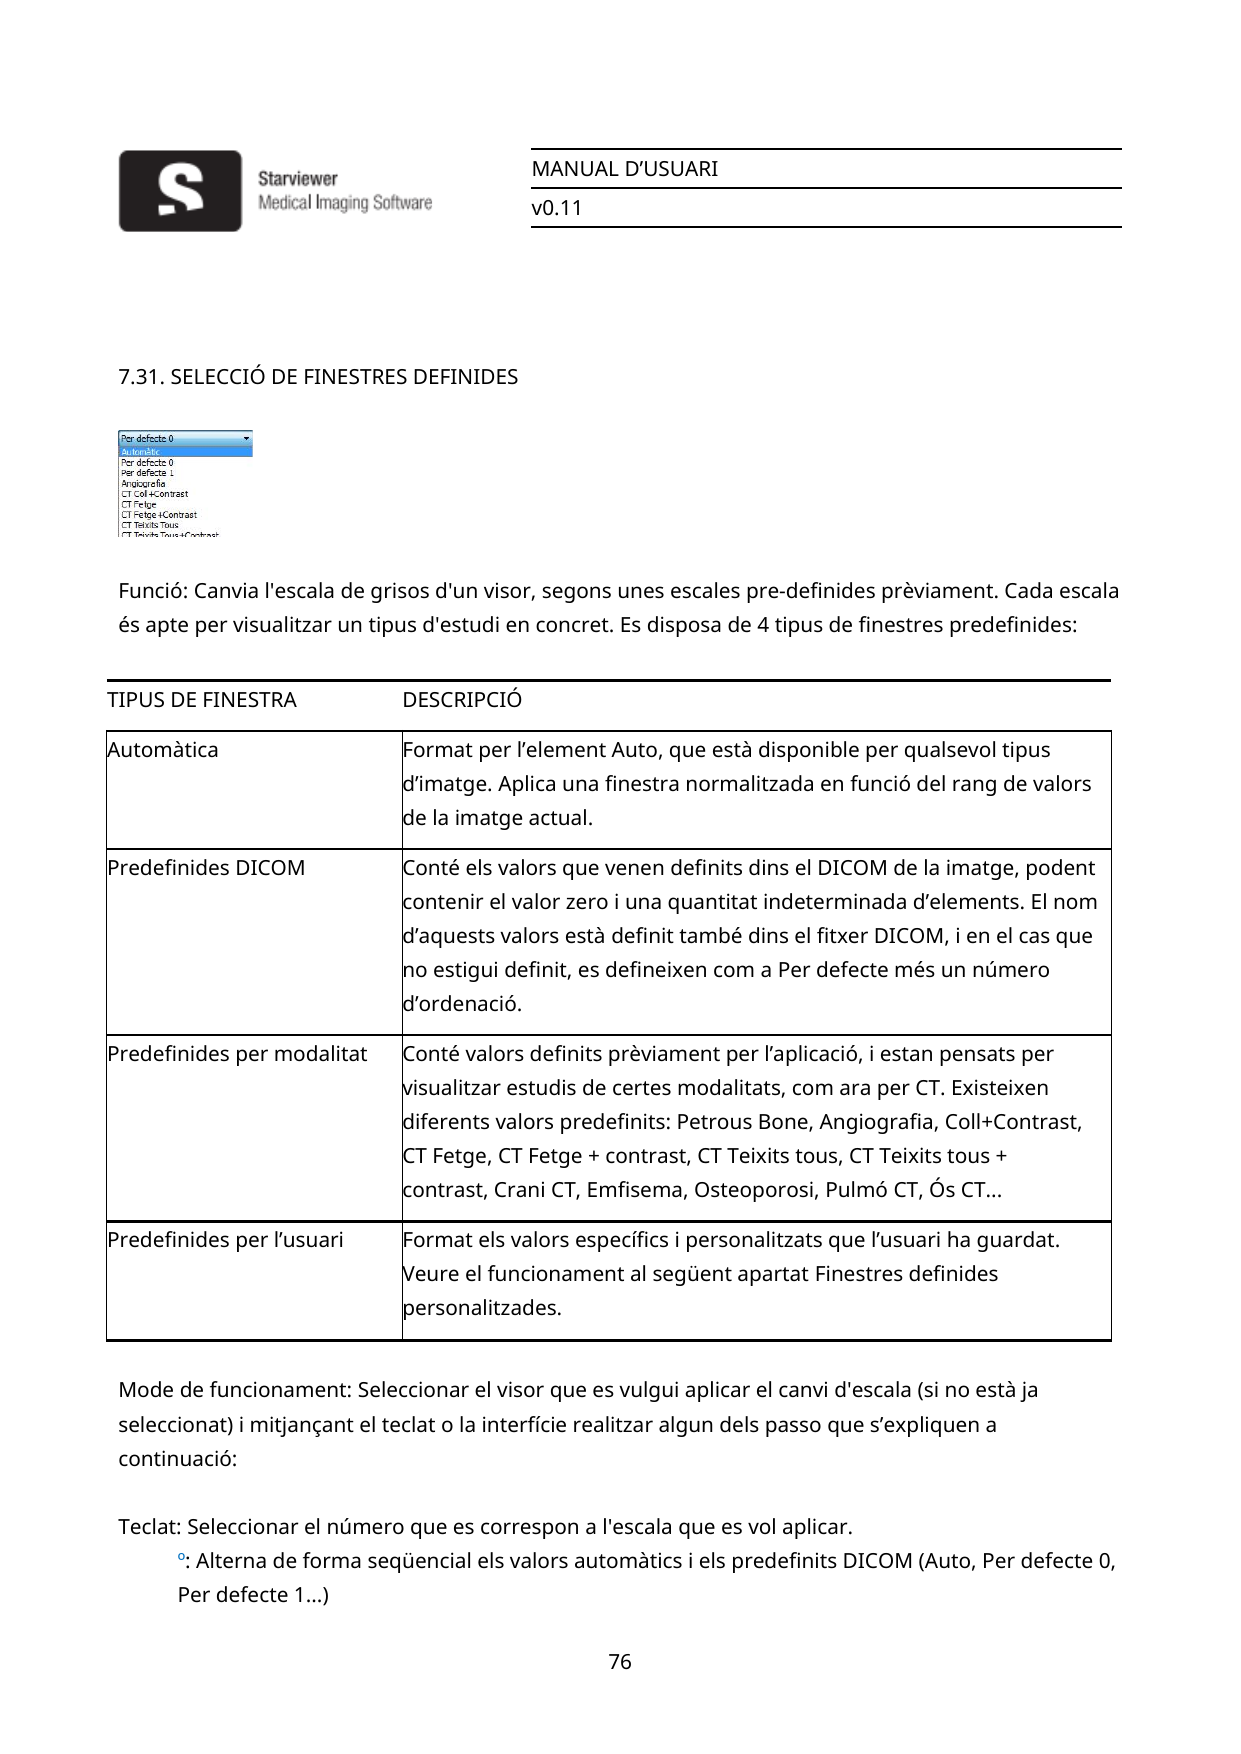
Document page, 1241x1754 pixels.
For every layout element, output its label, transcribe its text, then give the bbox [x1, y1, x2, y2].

table_cell Format per l’element Auto, que està disponible per qualsevol tipus d’imatge. Aplica una finestra normalitzada en funció del rang de valors de la imatge actual. [403, 732, 1111, 848]
table_cell Conté els valors que venen definits dins el DICOM de la imatge, podent contenir el valor zero i una quantitat indeterminada d’elements. El nom d’aquests valors està definit també dins el fitxer DICOM, i en el cas que no estigui definit, es defineixen com a Per defecte més un número d’ordenació. [403, 850, 1111, 1034]
table_cell Format els valors específics i personalitzats que l’usuari ha guardat. Veure el funcionament al següent apartat Finestres definides personalitzades. [403, 1223, 1111, 1338]
text Teclat: Seleccionar el número que es correspon a l'escala que es vol aplicar. [118, 1512, 1122, 1540]
subtitle Selecció de finestres definides [118, 362, 1122, 391]
table_cell Predefinides DICOM [107, 850, 402, 1034]
text Mode de funcionament: Seleccionar el visor que es vulgui aplicar el canvi d'escala (si no està ja seleccionat) i mitjançant el teclat o la interfície realitzar algun dels passo que s’expliquen a continuació: [118, 1376, 1122, 1472]
text Funció: Canvia l'escala de grisos d'un visor, segons unes escales pre-definides prèviament. Cada escala és apte per visualitzar un tipus d'estudi en concret. Es disposa de 4 tipus de finestres predefinides: [118, 576, 1122, 639]
text º: Alterna de forma seqüencial els valors automàtics i els predefinits DICOM (Auto, Per defecte 0, Per defecte 1...) [177, 1546, 1122, 1608]
table_cell Predefinides per l’usuari [107, 1223, 402, 1338]
table_cell Conté valors definits prèviament per l’aplicació, i estan pensats per visualitzar estudis de certes modalitats, com ara per CT. Existeixen diferents valors predefinits: Petrous Bone, Angiografia, Coll+Contrast, CT Fetge, CT Fetge + contrast, CT Teixits tous, CT Teixits tous + contrast, Crani CT, Emfisema, Osteoporosi, Pulmó CT, Ós CT... [403, 1036, 1111, 1220]
picture [118, 430, 253, 537]
table_header DESCRIPCIÓ [402, 682, 1111, 730]
table_cell Automàtica [107, 732, 402, 848]
table_header TIPUS DE FINESTRA [107, 682, 402, 730]
table_cell Predefinides per modalitat [107, 1036, 402, 1220]
